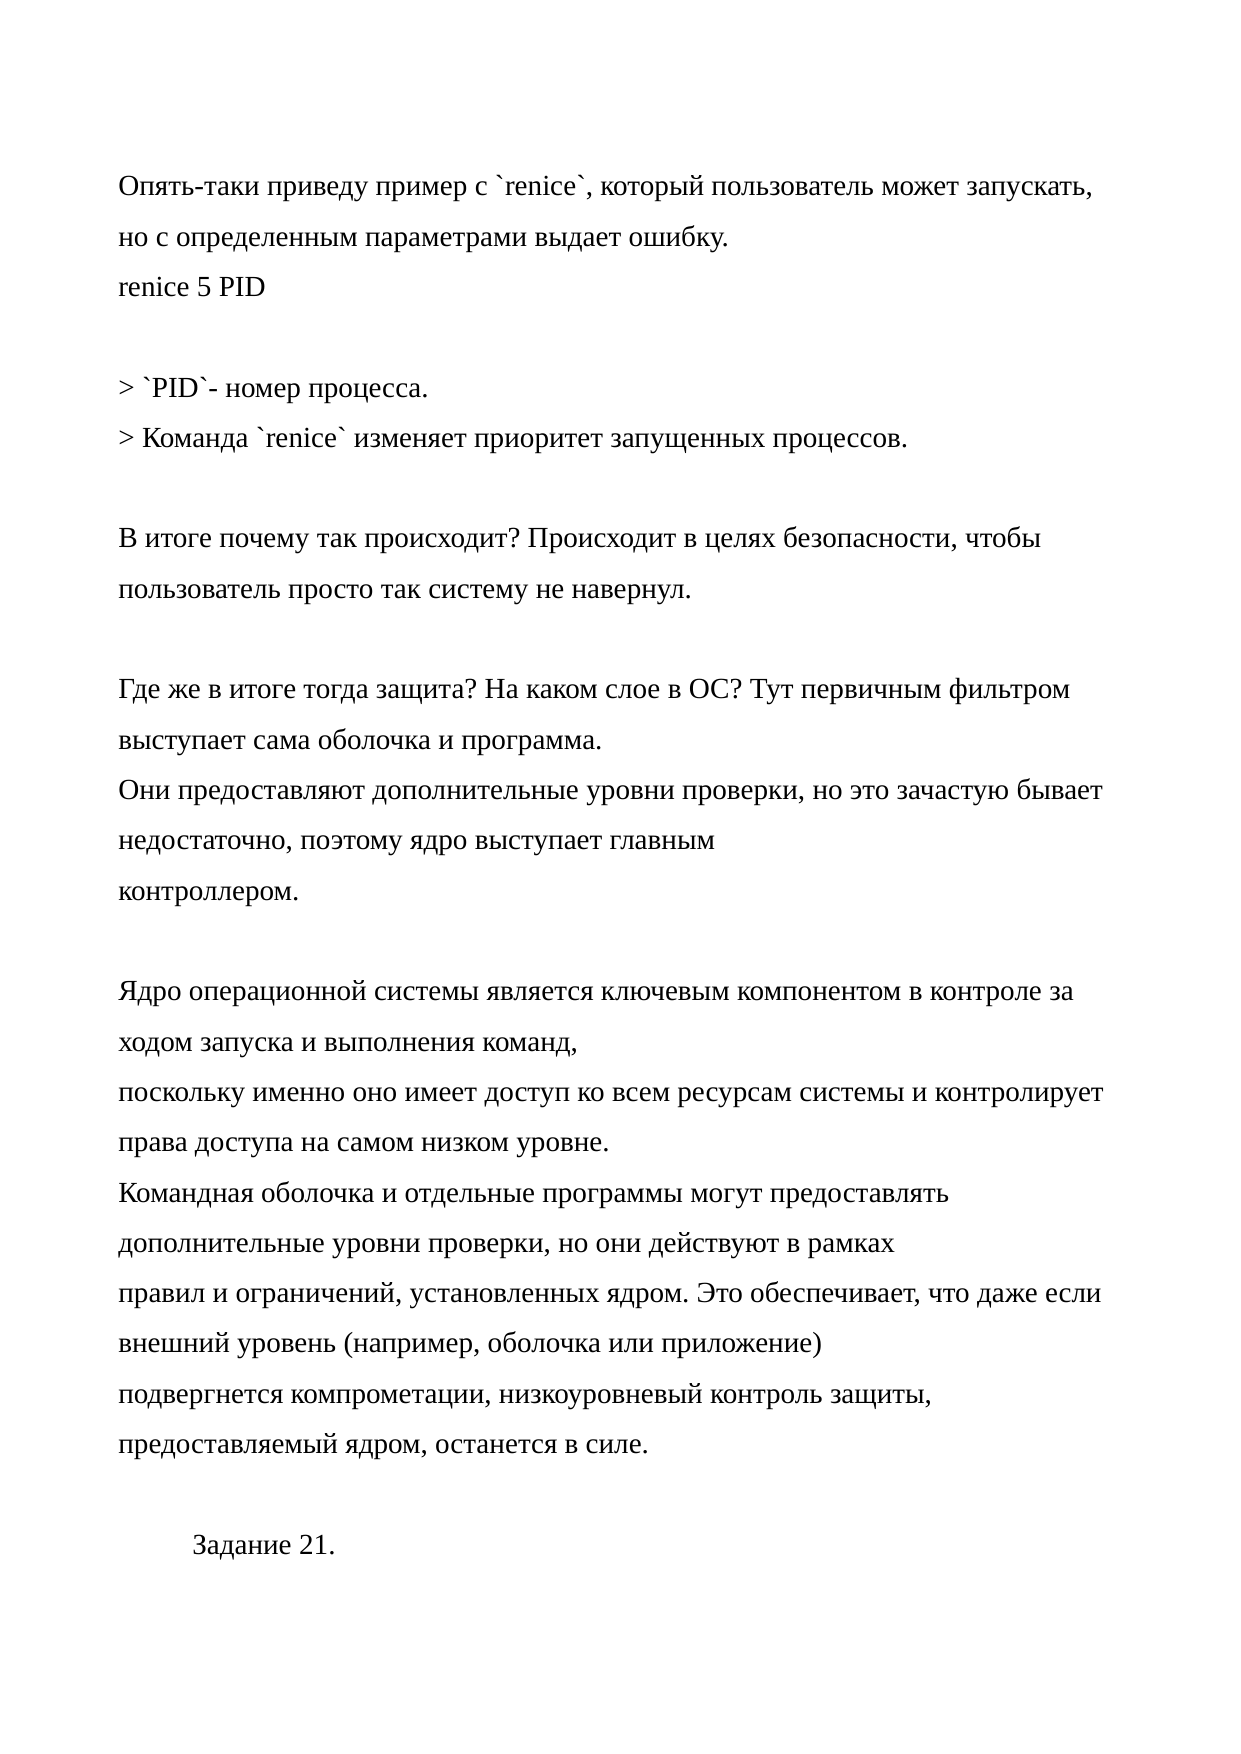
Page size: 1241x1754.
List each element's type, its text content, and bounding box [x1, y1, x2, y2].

text > `PID`- номер процесса. [118, 370, 1122, 403]
text подвергнется компрометации, низкоуровневый контроль защиты, предоставляемый ядром, останется в силе. [118, 1376, 1122, 1460]
text Они предоставляют дополнительные уровни проверки, но это зачастую бывает недостаточно, поэтому ядро выступает главным [118, 772, 1122, 856]
text контроллером. [118, 873, 1122, 906]
text Ядро операционной системы является ключевым компонентом в контроле за ходом запуска и выполнения команд, [118, 973, 1122, 1057]
text Задание 21. [118, 1527, 1122, 1560]
text Опять-таки приведу пример с `renice`, который пользователь может запускать, но с определенным параметрами выдает ошибку. [118, 168, 1122, 252]
text Где же в итоге тогда защита? На каком слое в ОС? Тут первичным фильтром выступает сама оболочка и программа. [118, 672, 1122, 755]
text renice 5 PID [118, 269, 1122, 303]
text правил и ограничений, установленных ядром. Это обеспечивает, что даже если внешний уровень (например, оболочка или приложение) [118, 1275, 1122, 1359]
text > Команда `renice` изменяет приоритет запущенных процессов. [118, 420, 1122, 453]
text поскольку именно оно имеет доступ ко всем ресурсам системы и контролирует права доступа на самом низком уровне. [118, 1074, 1122, 1158]
text Командная оболочка и отдельные программы могут предоставлять дополнительные уровни проверки, но они действуют в рамках [118, 1175, 1122, 1258]
text В итоге почему так происходит? Происходит в целях безопасности, чтобы пользователь просто так систему не навернул. [118, 521, 1122, 604]
